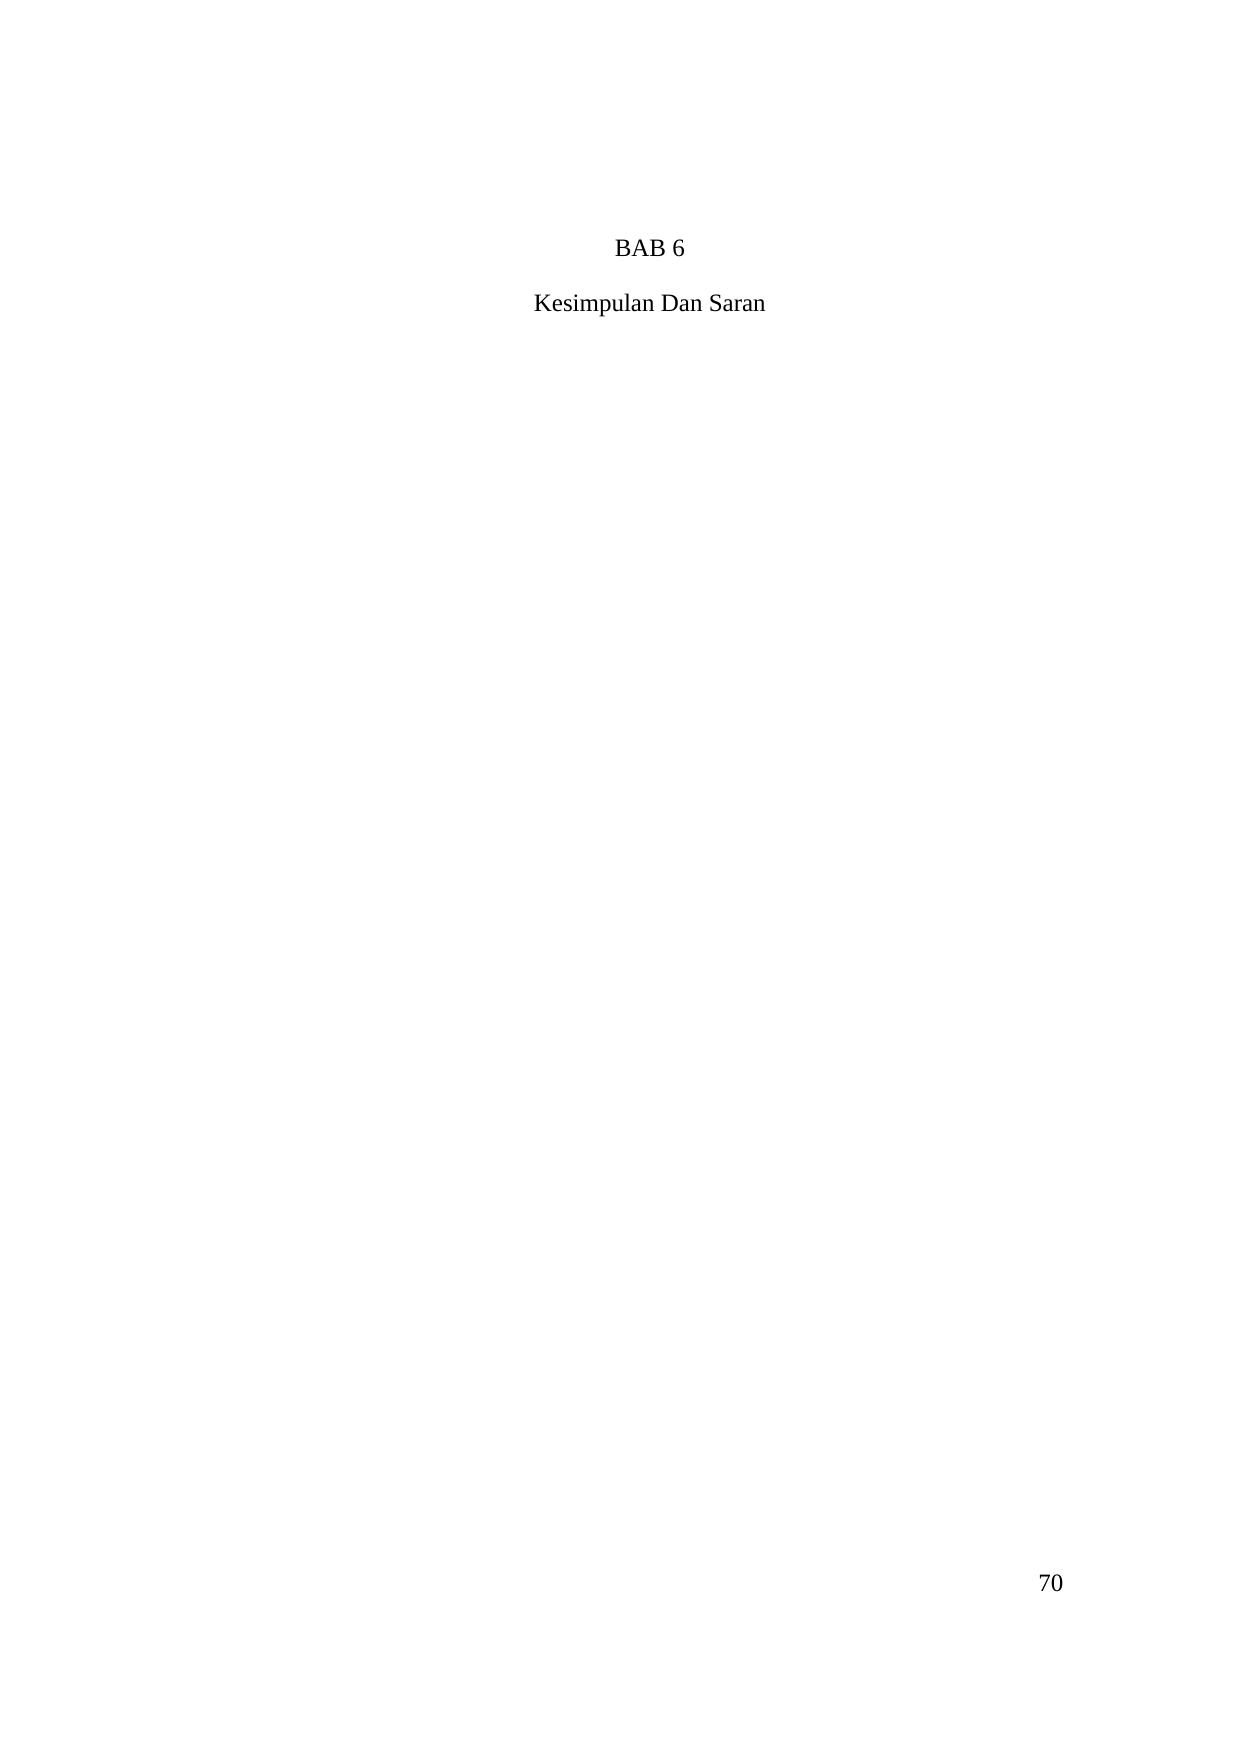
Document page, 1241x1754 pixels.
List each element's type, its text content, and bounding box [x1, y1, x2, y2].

text BAB 6 [236, 233, 1063, 262]
text Kesimpulan Dan Saran [236, 288, 1063, 317]
